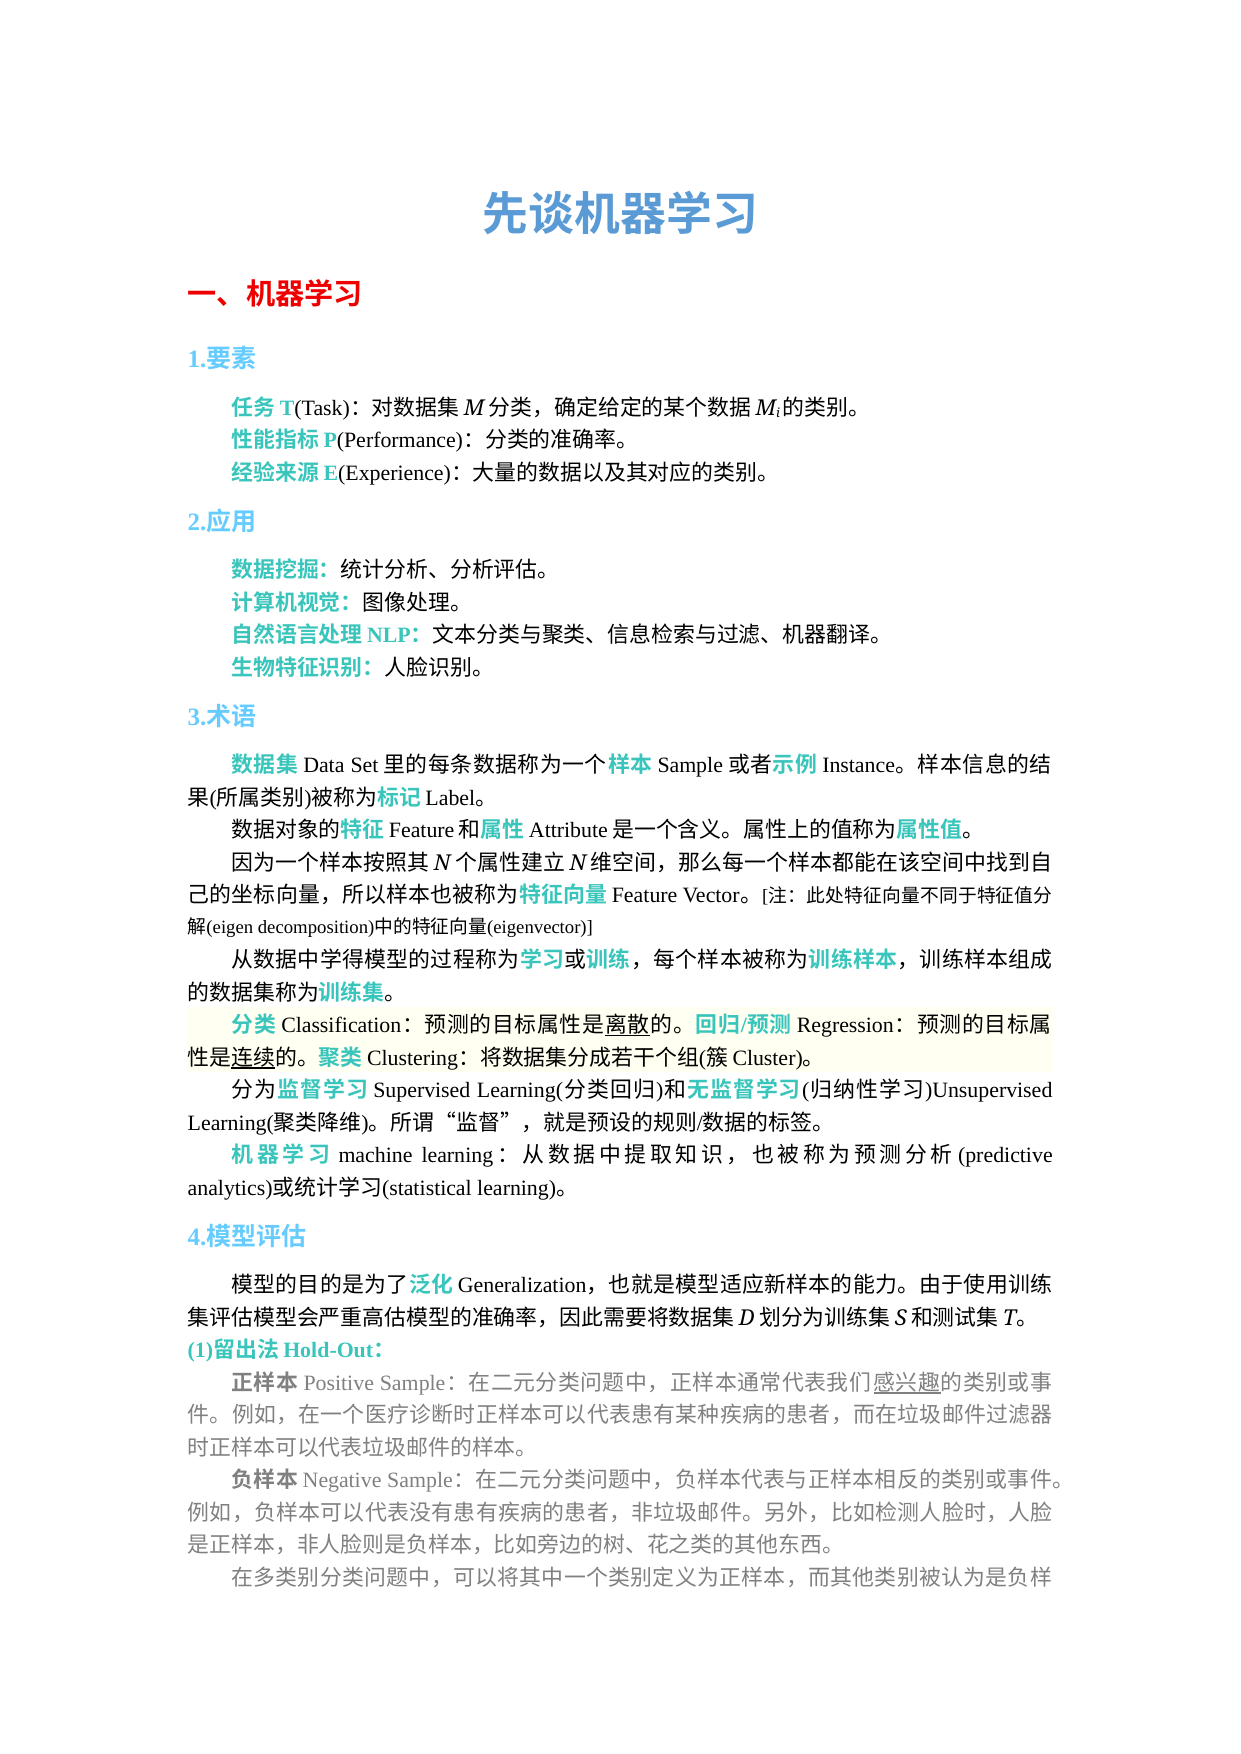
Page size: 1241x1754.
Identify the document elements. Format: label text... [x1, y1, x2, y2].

text 经验来源E(Experience)：大量的数据以及其对应的类别。 [187, 454, 1053, 487]
text 分类Classification：预测的目标属性是离散的。回归/预测Regression：预测的目标属性是连续的。聚类Clustering：将数据集分成若干个组(簇Cluster)。 [187, 1007, 1053, 1072]
text 负样本Negative Sample：在二元分类问题中，负样本代表与正样本相反的类别或事件。例如，负样本可以代表没有患有疾病的患者，非垃圾邮件。另外，比如检测人脸时，人脸是正样本，非人脸则是负样本，比如旁边的树、花之类的其他东西。 [187, 1462, 1053, 1559]
text 因为一个样本按照其N个属性建立N维空间，那么每一个样本都能在该空间中找到自己的坐标向量，所以样本也被称为特征向量Feature Vector。[注：此处特征向量不同于特征值分解(eigen decomposition)中的特征向量(eigenvector)] [187, 844, 1053, 942]
text 任务T(Task)：对数据集M分类，确定给定的某个数据Mi的类别。 [187, 389, 1053, 422]
text 分为监督学习Supervised Learning(分类回归)和无监督学习(归纳性学习)Unsupervised Learning(聚类降维)。所谓“监督”，就是预设的规则/数据的标签。 [187, 1072, 1053, 1137]
text 1.要素 [187, 324, 1053, 389]
text 计算机视觉：图像处理。 [187, 584, 1053, 617]
text 一、机器学习 [187, 259, 1053, 324]
text 生物特征识别：人脸识别。 [187, 649, 1053, 682]
text 4.模型评估 [187, 1202, 1053, 1267]
text 自然语言处理NLP：文本分类与聚类、信息检索与过滤、机器翻译。 [187, 617, 1053, 649]
text 数据集Data Set里的每条数据称为一个样本Sample或者示例Instance。样本信息的结果(所属类别)被称为标记Label。 [187, 747, 1053, 812]
text 数据对象的特征Feature和属性Attribute是一个含义。属性上的值称为属性值。 [187, 812, 1053, 844]
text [187, 1559, 1053, 1592]
text 先谈机器学习 [187, 162, 1053, 259]
text (1)留出法Hold-Out： [187, 1332, 1053, 1364]
text 数据挖掘：统计分析、分析评估。 [187, 552, 1053, 584]
text 模型的目的是为了泛化Generalization，也就是模型适应新样本的能力。由于使用训练集评估模型会严重高估模型的准确率，因此需要将数据集D划分为训练集S和测试集T。 [187, 1267, 1053, 1332]
text 3.术语 [187, 682, 1053, 747]
text 机器学习machine learning：从数据中提取知识，也被称为预测分析(predictive analytics)或统计学习(statistical learning)。 [187, 1137, 1053, 1202]
text 2.应用 [187, 487, 1053, 552]
text 性能指标P(Performance)：分类的准确率。 [187, 422, 1053, 454]
text 从数据中学得模型的过程称为学习或训练，每个样本被称为训练样本，训练样本组成的数据集称为训练集。 [187, 942, 1053, 1007]
text 正样本Positive Sample：在二元分类问题中，正样本通常代表我们感兴趣的类别或事件。例如，在一个医疗诊断时正样本可以代表患有某种疾病的患者，而在垃圾邮件过滤器时正样本可以代表垃圾邮件的样本。 [187, 1364, 1053, 1462]
